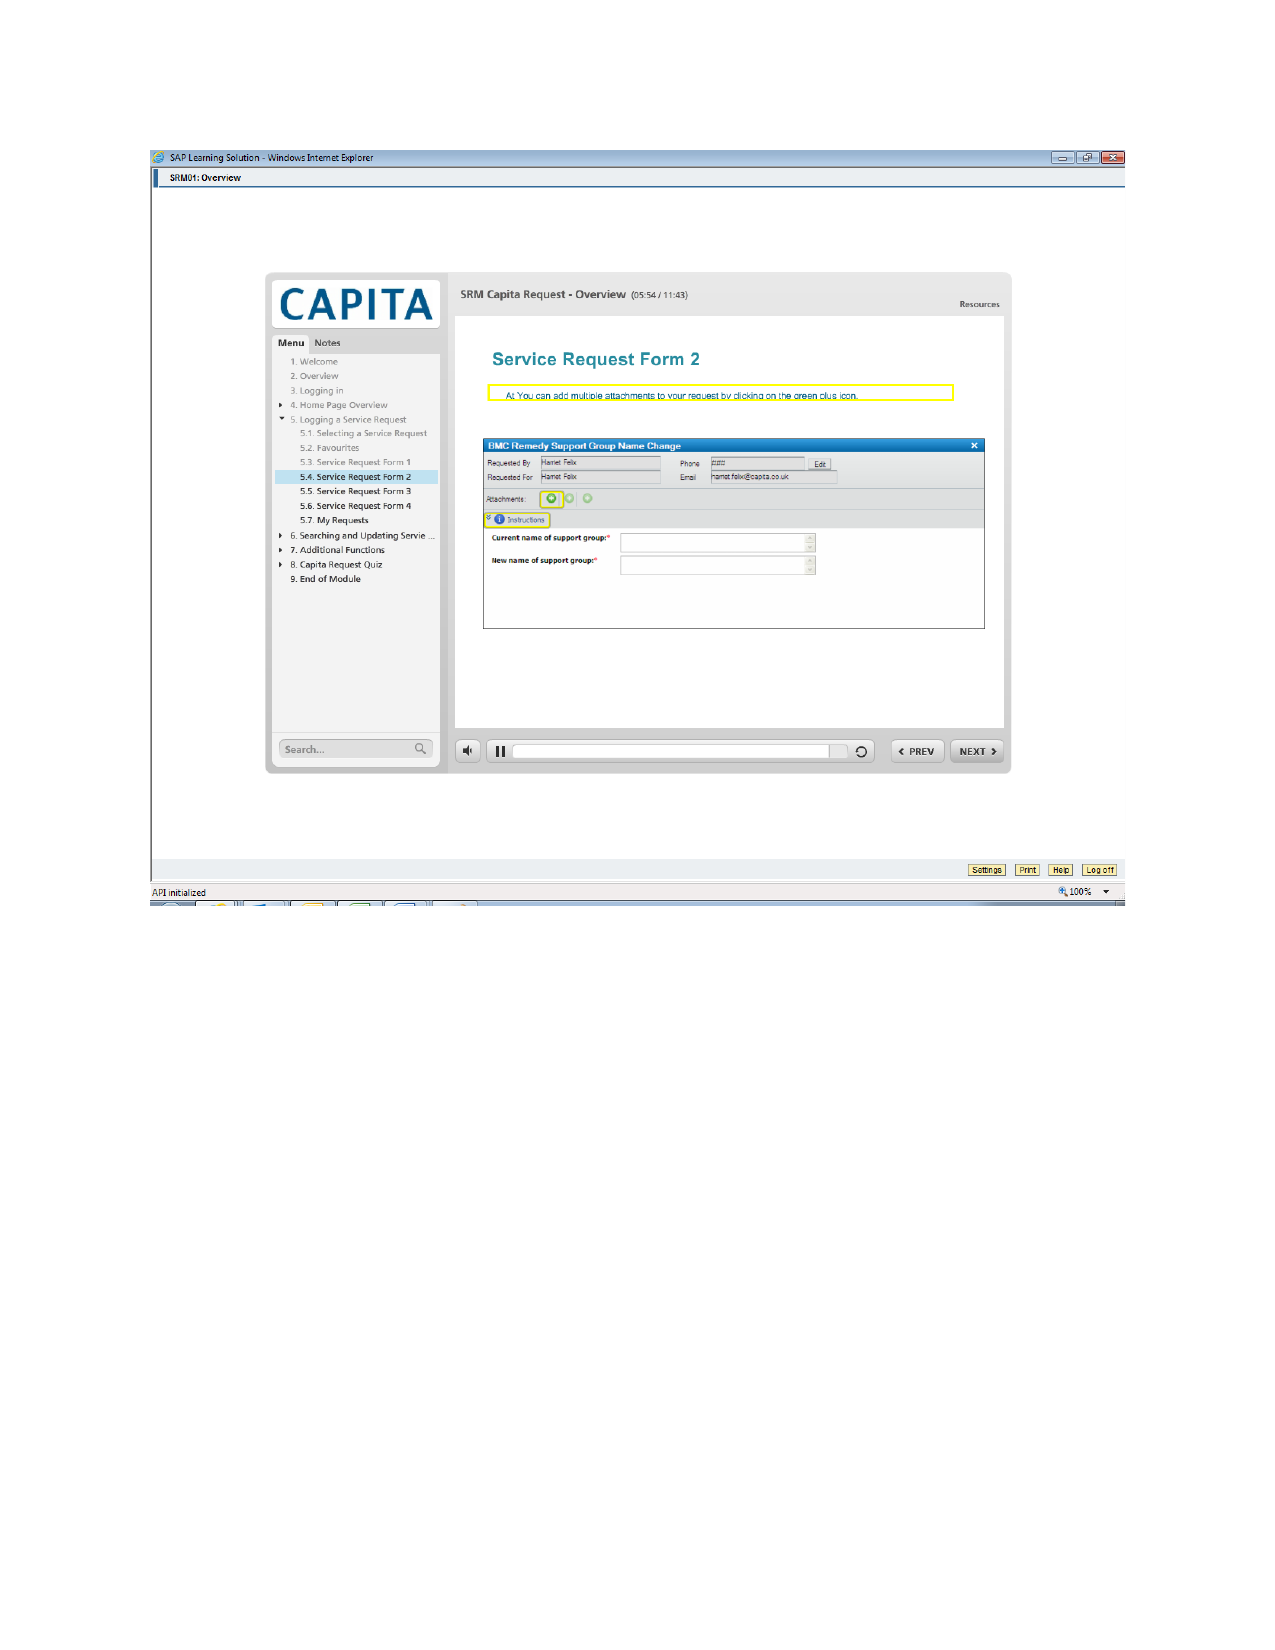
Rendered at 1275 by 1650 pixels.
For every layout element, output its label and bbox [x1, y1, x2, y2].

picture [150, 150, 1125, 906]
